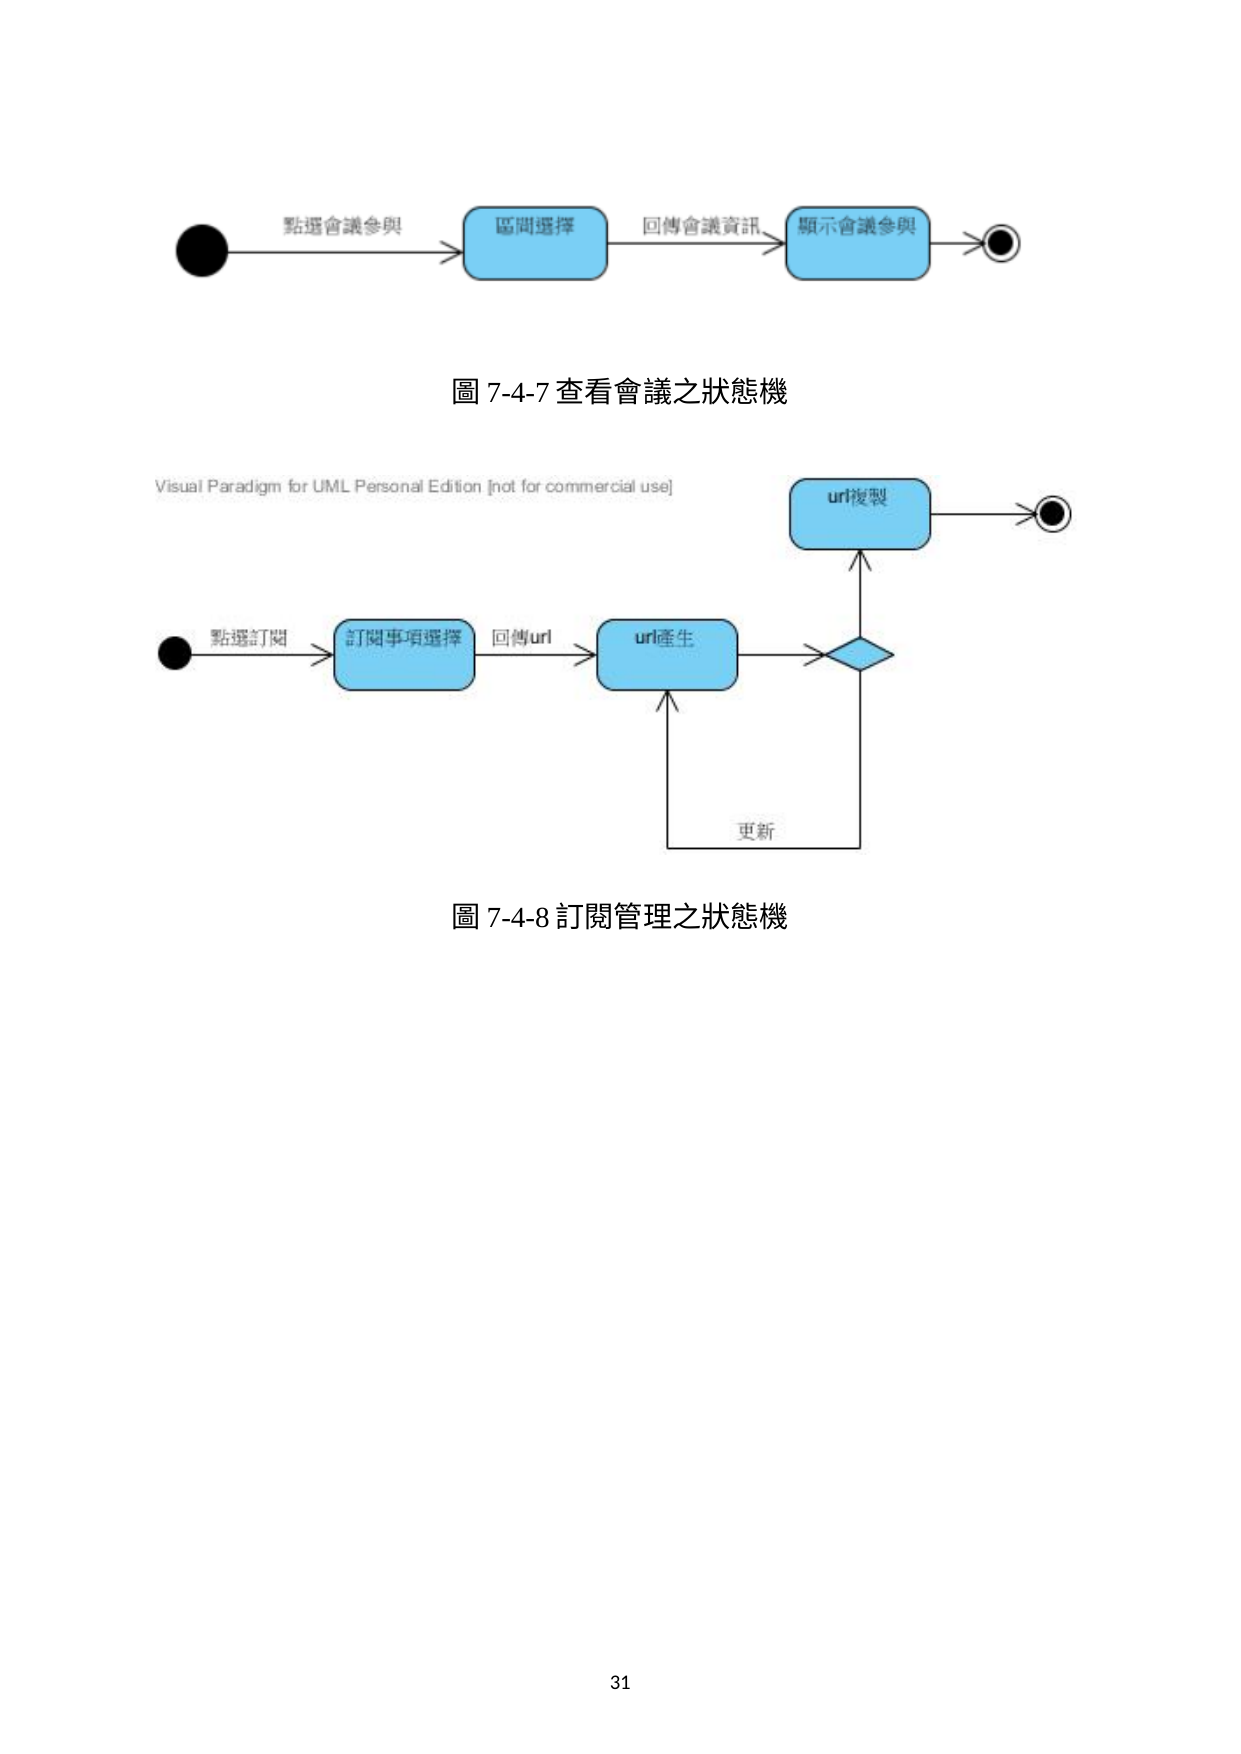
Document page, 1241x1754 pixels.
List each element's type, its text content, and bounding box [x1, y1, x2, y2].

picture [155, 475, 1077, 855]
picture [148, 132, 1077, 323]
